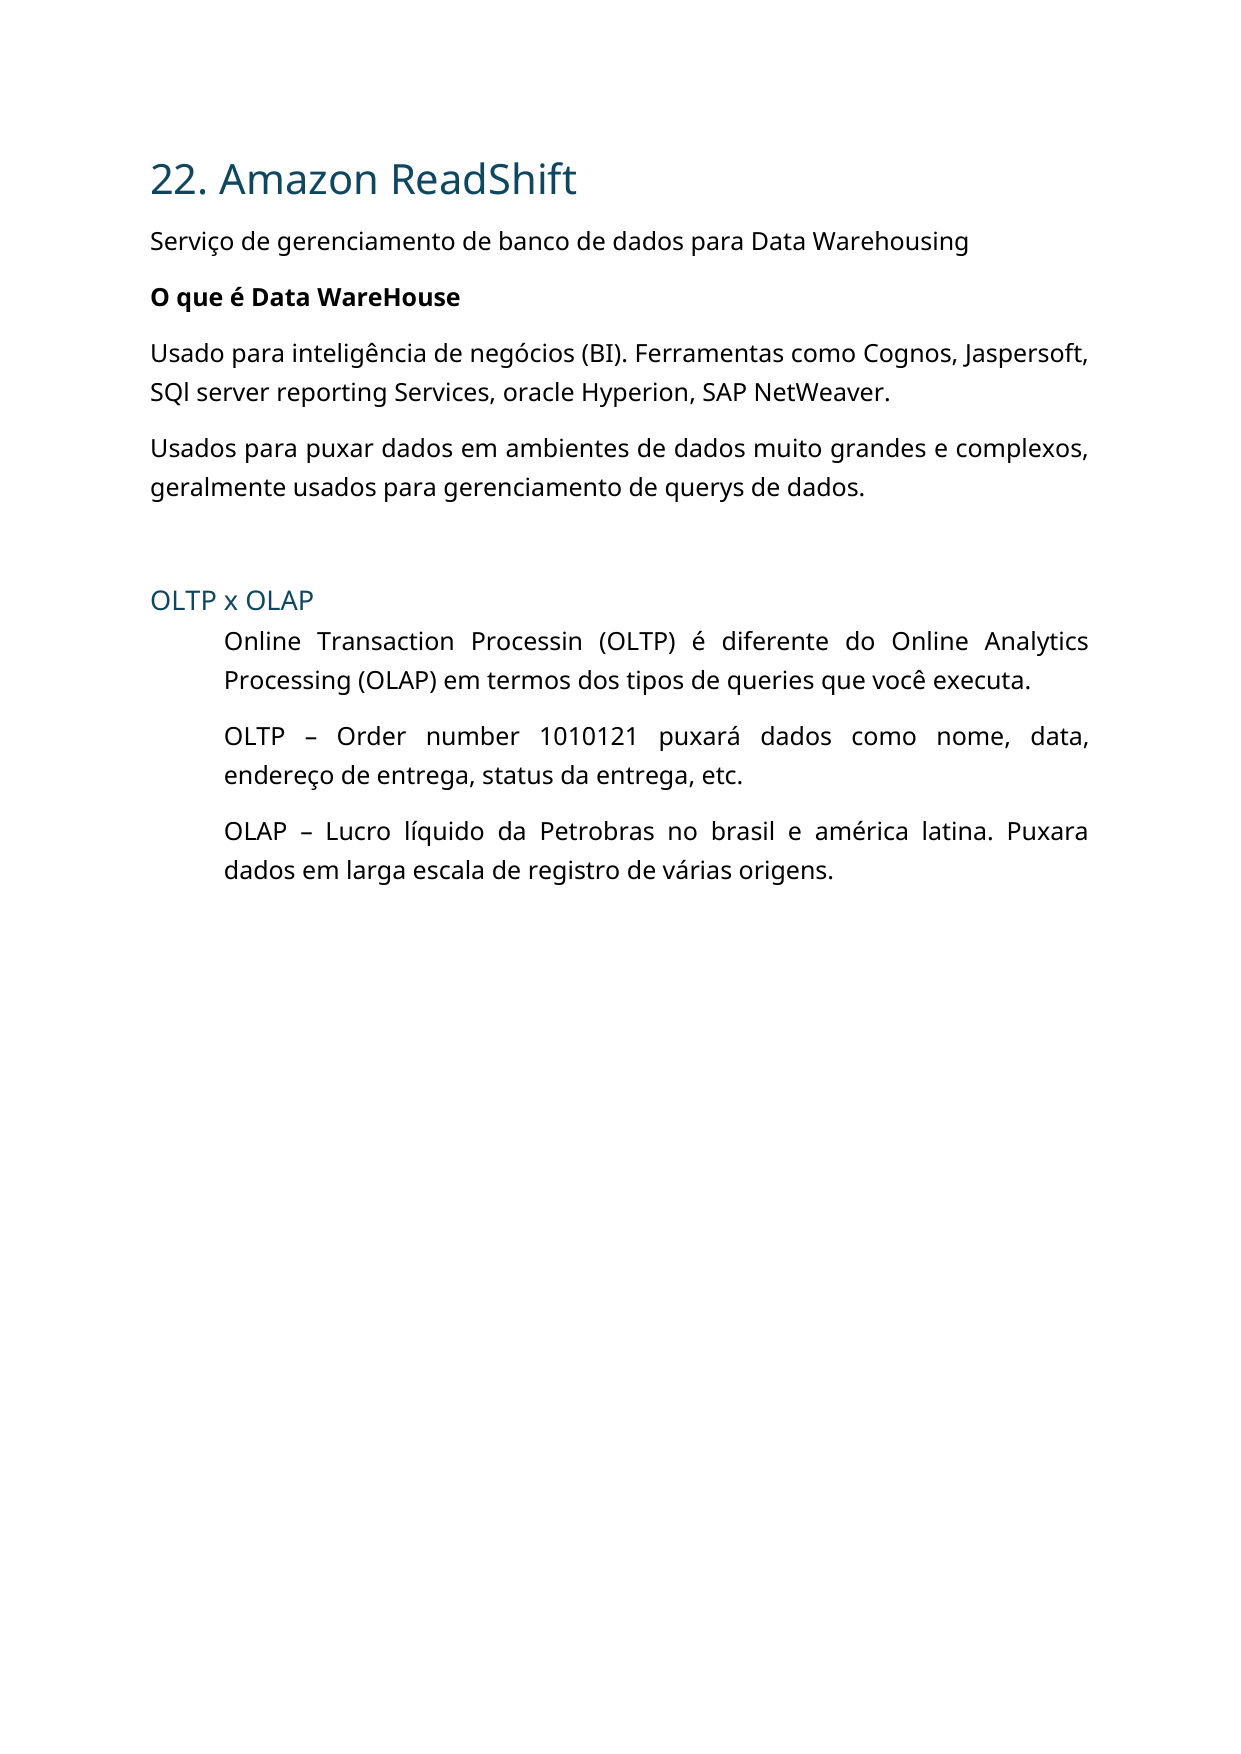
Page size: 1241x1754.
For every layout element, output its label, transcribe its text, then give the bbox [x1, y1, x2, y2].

text Serviço de gerenciamento de banco de dados para Data Warehousing [150, 223, 1090, 258]
subtitle 22. Amazon ReadShift [150, 150, 1090, 207]
subtitle OLTP x OLAP [150, 581, 1090, 618]
text Online Transaction Processin (OLTP) é diferente do Online Analytics Processing (OLAP) em termos dos tipos de queries que você executa. [224, 623, 1090, 697]
text Usado para inteligência de negócios (BI). Ferramentas como Cognos, Jaspersoft, SQl server reporting Services, oracle Hyperion, SAP NetWeaver. [150, 335, 1090, 408]
text OLTP – Order number 1010121 puxará dados como nome, data, endereço de entrega, status da entrega, etc. [224, 718, 1090, 792]
text Usados para puxar dados em ambientes de dados muito grandes e complexos, geralmente usados para gerenciamento de querys de dados. [150, 430, 1090, 503]
text O que é Data WareHouse [150, 279, 1090, 313]
text OLAP – Lucro líquido da Petrobras no brasil e américa latina. Puxara dados em larga escala de registro de várias origens. [224, 813, 1090, 887]
